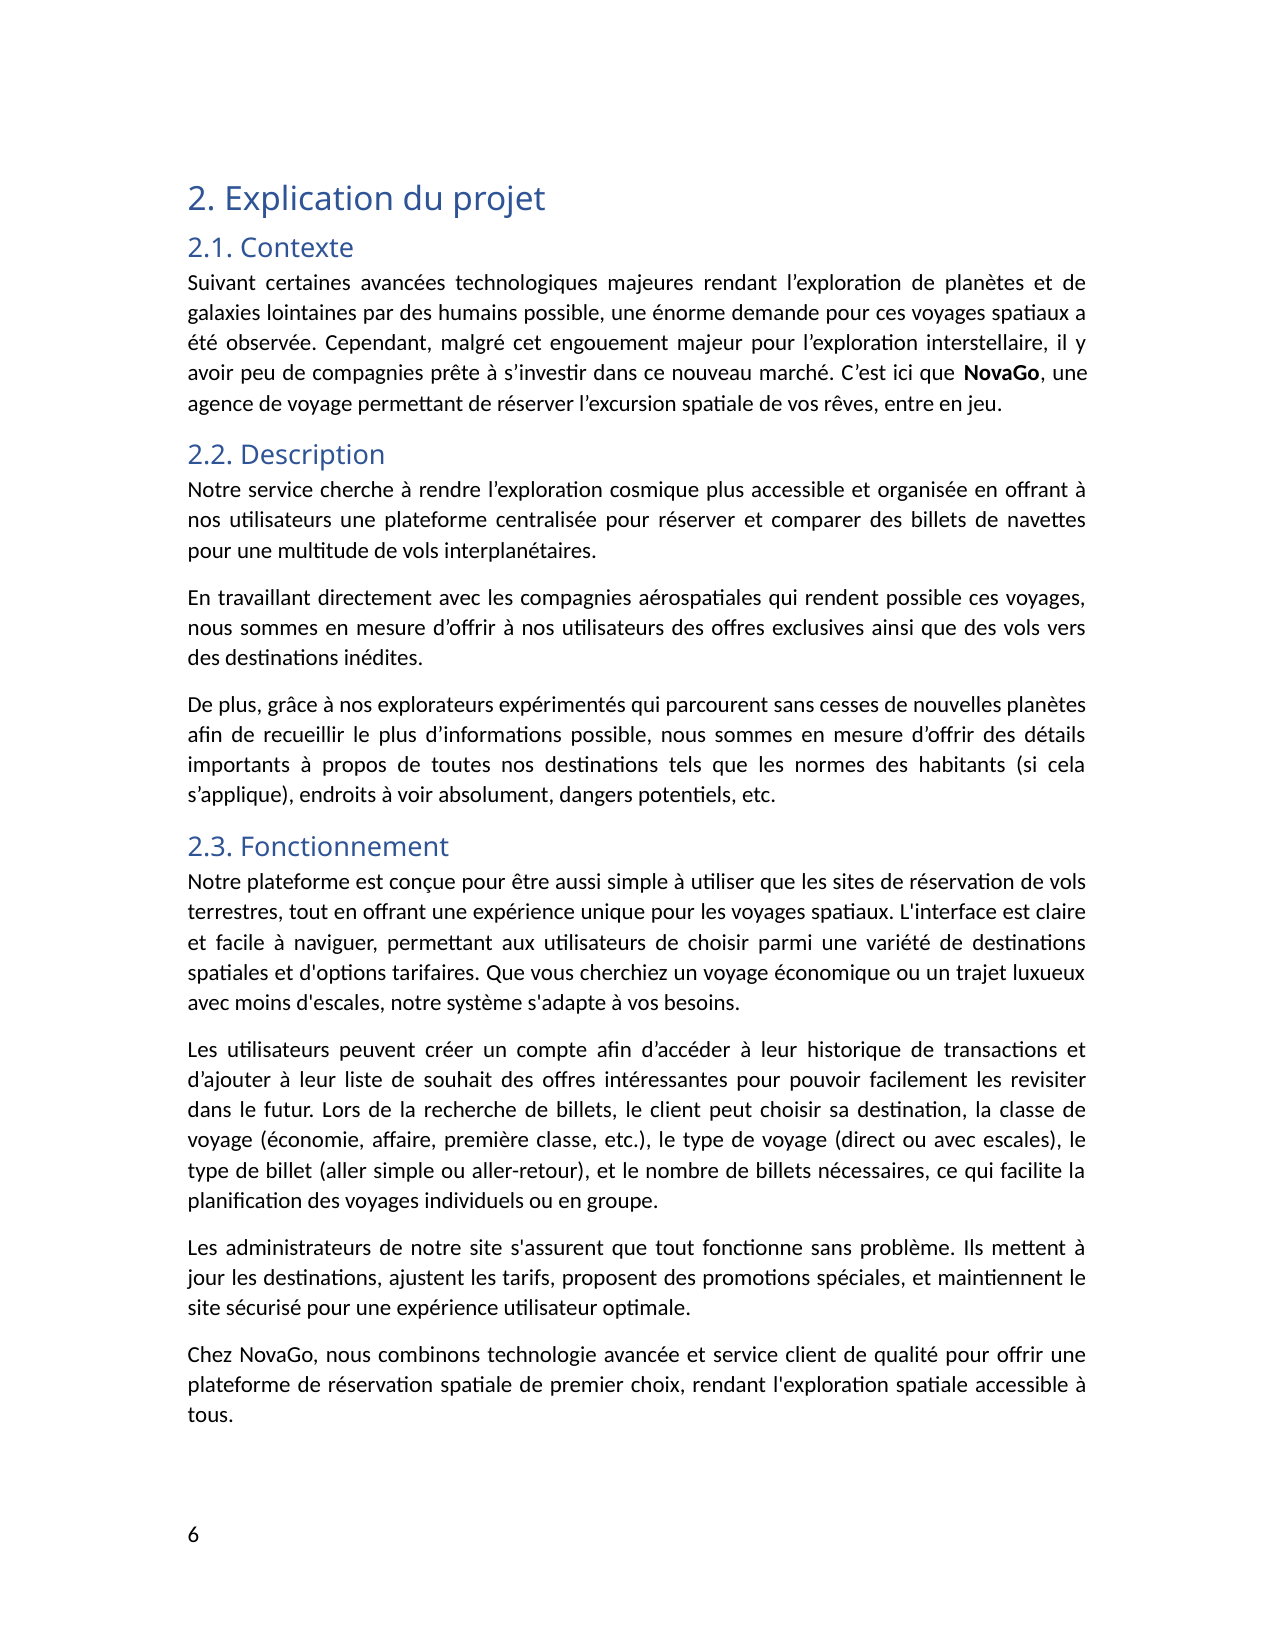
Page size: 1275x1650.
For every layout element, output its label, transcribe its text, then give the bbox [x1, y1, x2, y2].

text Chez NovaGo, nous combinons technologie avancée et service client de qualité pour offrir une plateforme de réservation spatiale de premier choix, rendant l'exploration spatiale accessible à tous. [187, 1340, 1087, 1429]
text Suivant certaines avancées technologiques majeures rendant l’exploration de planètes et de galaxies lointaines par des humains possible, une énorme demande pour ces voyages spatiaux a été observée. Cependant, malgré cet engouement majeur pour l’exploration interstellaire, il y avoir peu de compagnies prête à s’investir dans ce nouveau marché. C’est ici que NovaGo, une agence de voyage permettant de réserver l’excursion spatiale de vos rêves, entre en jeu. [187, 268, 1087, 417]
text Les utilisateurs peuvent créer un compte afin d’accéder à leur historique de transactions et d’ajouter à leur liste de souhait des offres intéressantes pour pouvoir facilement les revisiter dans le futur. Lors de la recherche de billets, le client peut choisir sa destination, la classe de voyage (économie, affaire, première classe, etc.), le type de voyage (direct ou avec escales), le type de billet (aller simple ou aller-retour), et le nombre de billets nécessaires, ce qui facilite la planification des voyages individuels ou en groupe. [187, 1035, 1087, 1214]
subtitle 2.2. Description [187, 436, 1087, 472]
text Notre service cherche à rendre l’exploration cosmique plus accessible et organisée en offrant à nos utilisateurs une plateforme centralisée pour réserver et comparer des billets de navettes pour une multitude de vols interplanétaires. [187, 475, 1087, 564]
text En travaillant directement avec les compagnies aérospatiales qui rendent possible ces voyages, nous sommes en mesure d’offrir à nos utilisateurs des offres exclusives ainsi que des vols vers des destinations inédites. [187, 583, 1087, 671]
subtitle 2. Explication du projet [187, 175, 1087, 220]
subtitle 2.3. Fonctionnement [187, 827, 1087, 864]
text Notre plateforme est conçue pour être aussi simple à utiliser que les sites de réservation de vols terrestres, tout en offrant une expérience unique pour les voyages spatiaux. L'interface est claire et facile à naviguer, permettant aux utilisateurs de choisir parmi une variété de destinations spatiales et d'options tarifaires. Que vous cherchiez un voyage économique ou un trajet luxueux avec moins d'escales, notre système s'adapte à vos besoins. [187, 867, 1087, 1016]
text Les administrateurs de notre site s'assurent que tout fonctionne sans problème. Ils mettent à jour les destinations, ajustent les tarifs, proposent des promotions spéciales, et maintiennent le site sécurisé pour une expérience utilisateur optimale. [187, 1233, 1087, 1321]
subtitle 2.1. Contexte [187, 228, 1087, 265]
text De plus, grâce à nos explorateurs expérimentés qui parcourent sans cesses de nouvelles planètes afin de recueillir le plus d’informations possible, nous sommes en mesure d’offrir des détails importants à propos de toutes nos destinations tels que les normes des habitants (si cela s’applique), endroits à voir absolument, dangers potentiels, etc. [187, 690, 1087, 809]
